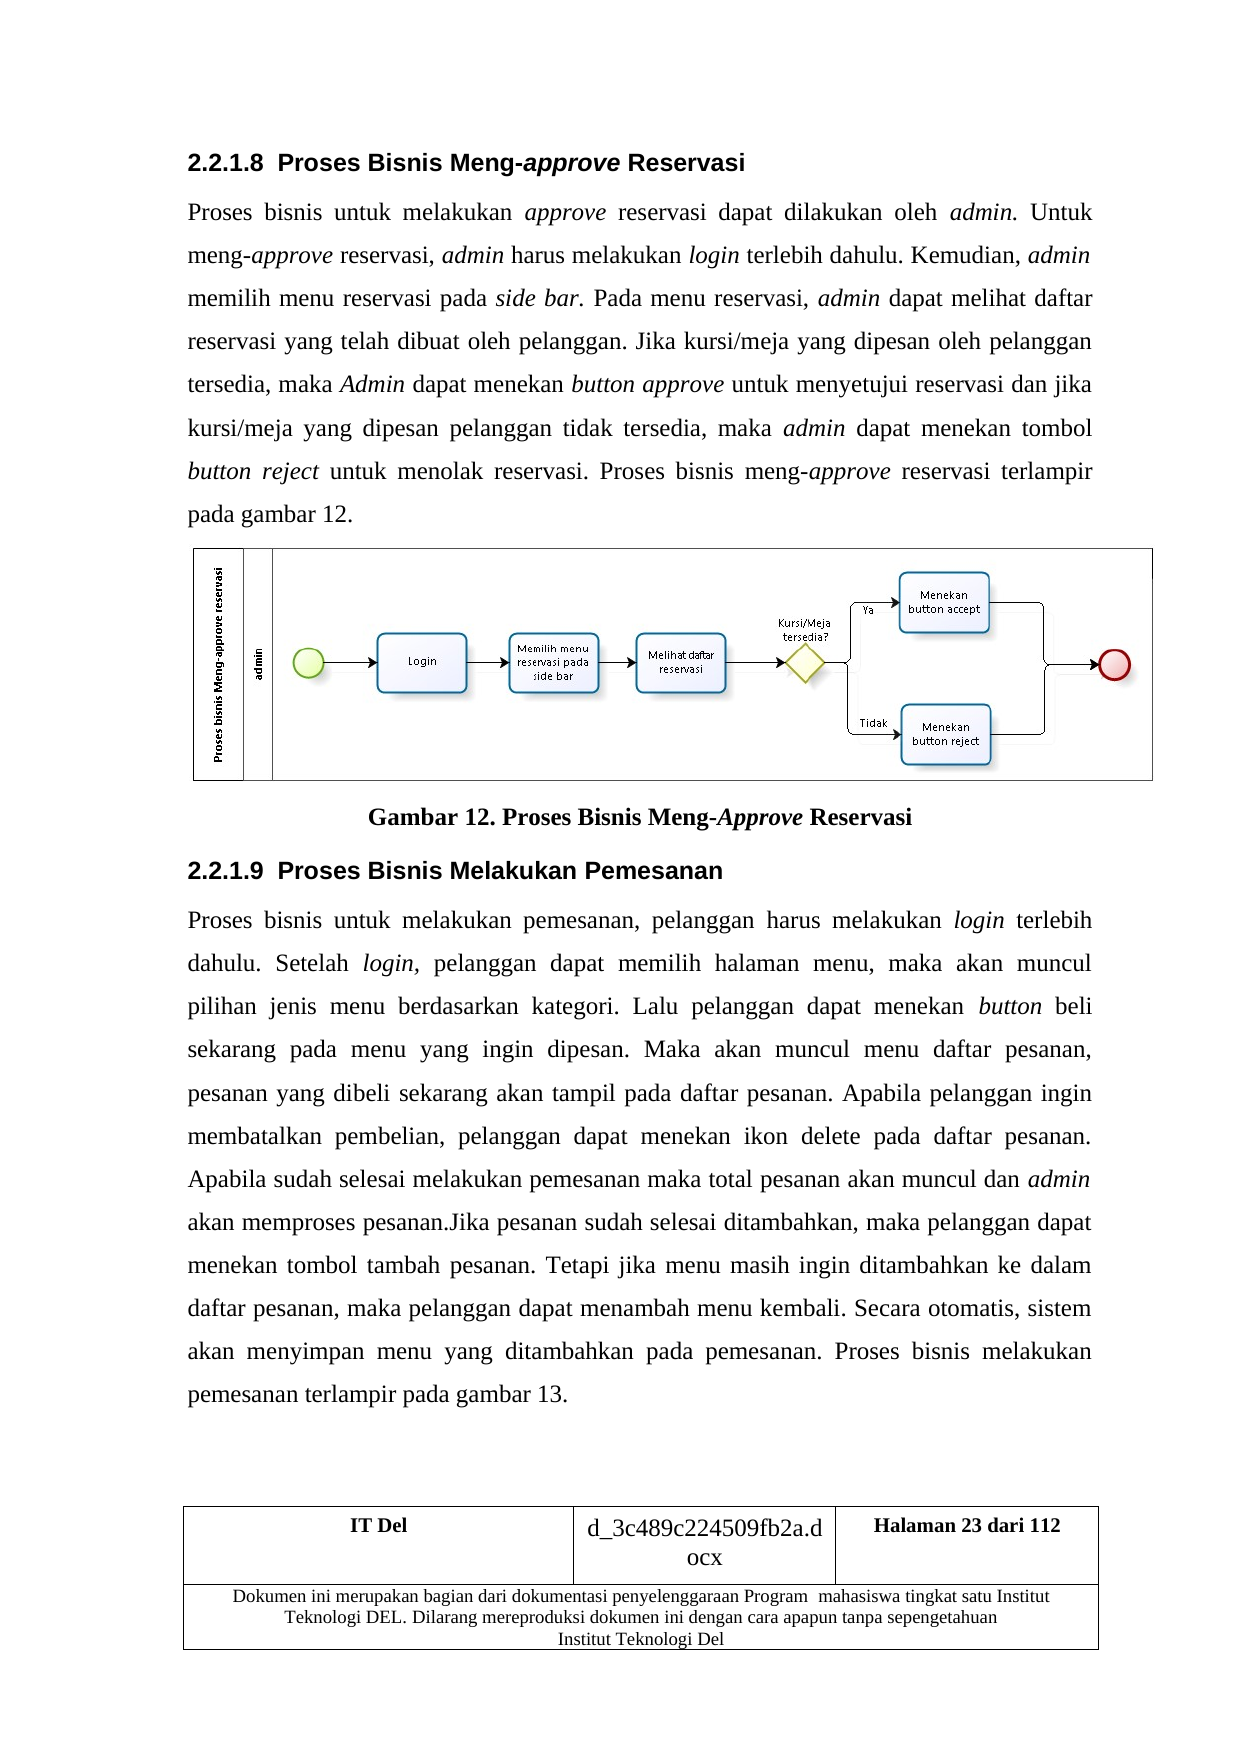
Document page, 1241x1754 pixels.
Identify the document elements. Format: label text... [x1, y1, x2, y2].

subtitle Proses Bisnis Melakukan Pemesanan [187, 856, 1092, 884]
subtitle Proses Bisnis Meng-approve Reservasi [187, 148, 1092, 176]
text Gambar 12. Proses Bisnis Meng-Approve Reservasi [187, 802, 1092, 831]
text Proses bisnis untuk melakukan approve reservasi dapat dilakukan oleh admin. Untuk meng-approve reservasi, admin harus melakukan login terlebih dahulu. Kemudian, admin memilih menu reservasi pada side bar. Pada menu reservasi, admin dapat melihat daftar reservasi yang telah dibuat oleh pelanggan. Jika kursi/meja yang dipesan oleh pelanggan tersedia, maka Admin dapat menekan button approve untuk menyetujui reservasi dan jika kursi/meja yang dipesan pelanggan tidak tersedia, maka admin dapat menekan tombol button reject untuk menolak reservasi. Proses bisnis meng-approve reservasi terlampir pada gambar 12. [187, 197, 1092, 528]
picture [187, 542, 1160, 788]
text Proses bisnis untuk melakukan pemesanan, pelanggan harus melakukan login terlebih dahulu. Setelah login, pelanggan dapat memilih halaman menu, maka akan muncul pilihan jenis menu berdasarkan kategori. Lalu pelanggan dapat menekan button beli sekarang pada menu yang ingin dipesan. Maka akan muncul menu daftar pesanan, pesanan yang dibeli sekarang akan tampil pada daftar pesanan. Apabila pelanggan ingin membatalkan pembelian, pelanggan dapat menekan ikon delete pada daftar pesanan. Apabila sudah selesai melakukan pemesanan maka total pesanan akan muncul dan admin akan memproses pesanan.Jika pesanan sudah selesai ditambahkan, maka pelanggan dapat menekan tombol tambah pesanan. Tetapi jika menu masih ingin ditambahkan ke dalam daftar pesanan, maka pelanggan dapat menambah menu kembali. Secara otomatis, sistem akan menyimpan menu yang ditambahkan pada pemesanan. Proses bisnis melakukan pemesanan terlampir pada gambar 13. [187, 905, 1092, 1408]
